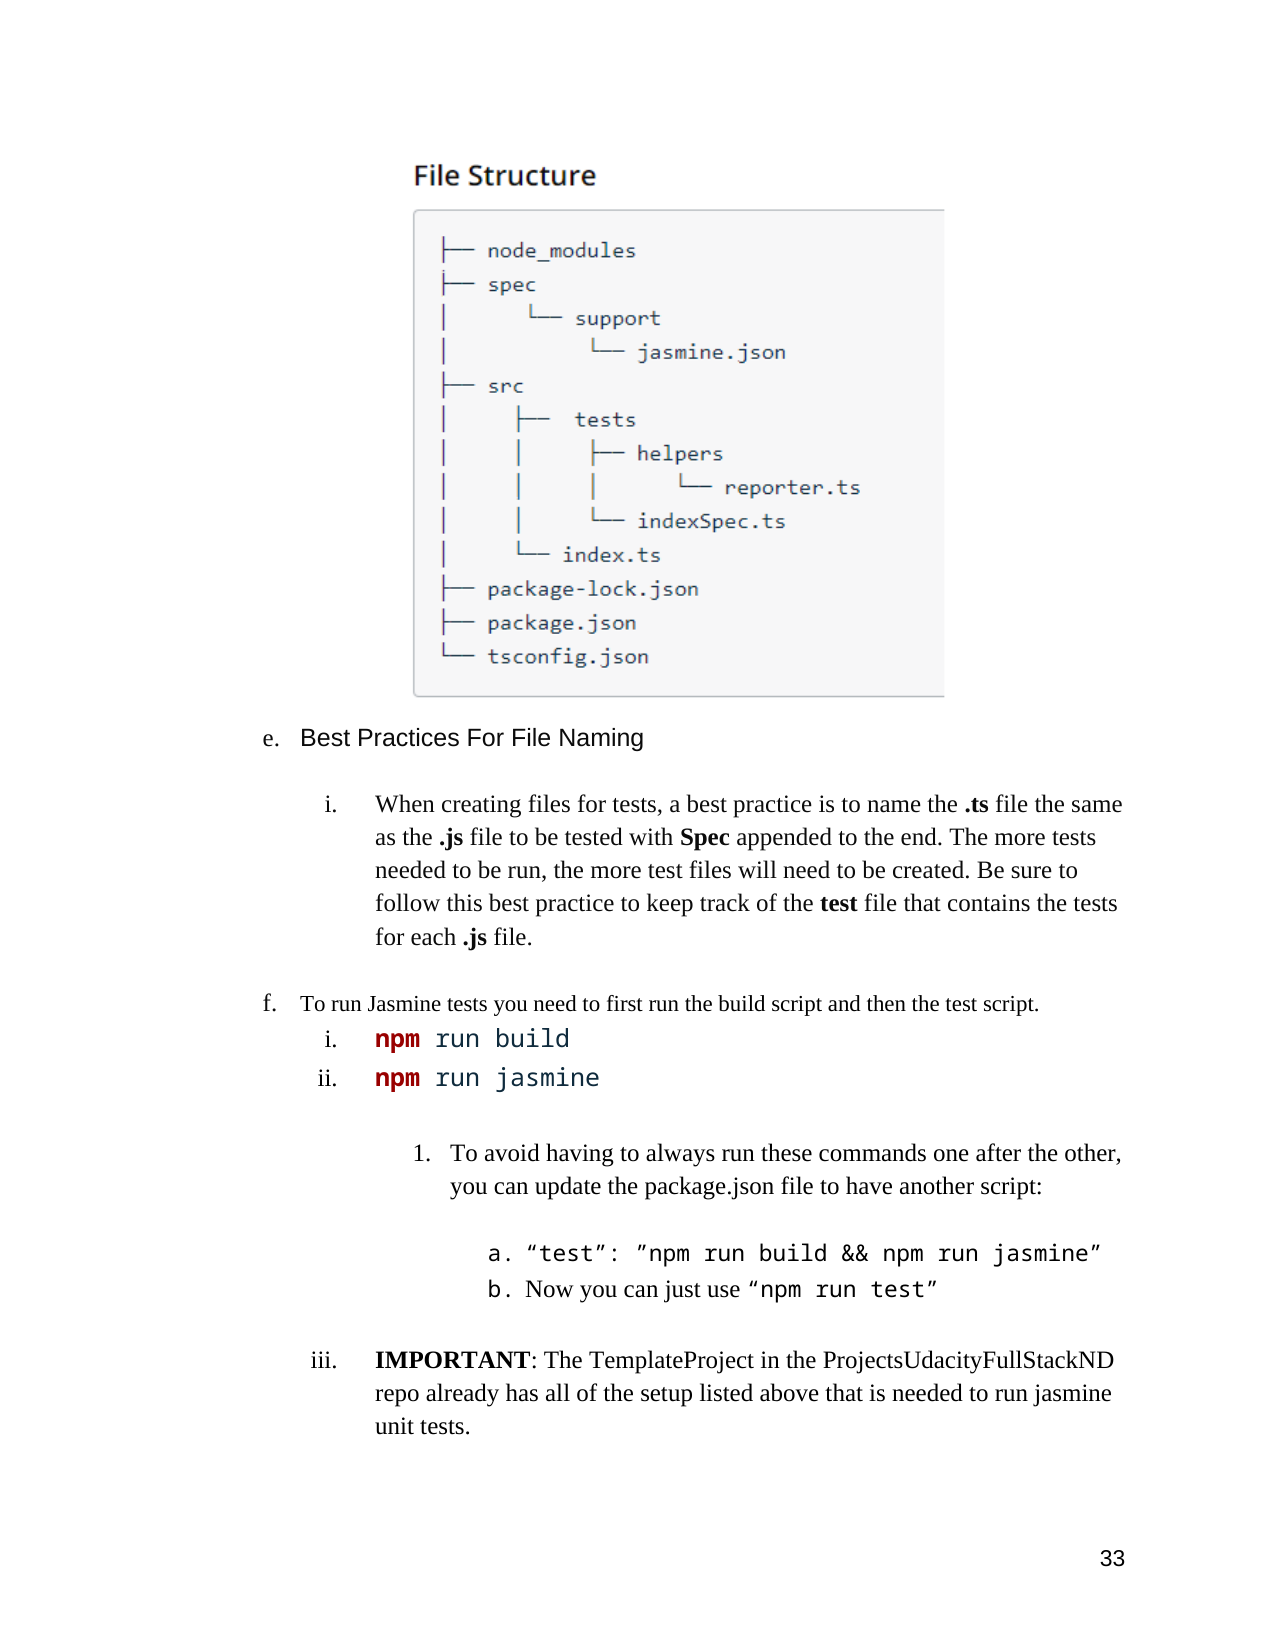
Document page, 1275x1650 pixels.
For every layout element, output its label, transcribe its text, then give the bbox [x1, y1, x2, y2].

list Now you can just use “npm run test” [487, 1273, 1125, 1304]
list npm run jasmine [337, 1060, 1125, 1094]
list To avoid having to always run these commands one after the other, you can update the package.json file to have another script: [412, 1138, 1125, 1200]
list To run Jasmine tests you need to first run the build script and then the test script. [262, 988, 1125, 1016]
list npm run build [337, 1021, 1125, 1055]
list IMPORTANT: The TemplateProject in the ProjectsUdacityFullStackND repo already has all of the setup listed above that is needed to run jasmine unit tests. [337, 1345, 1125, 1440]
list When creating files for tests, a best practice is to name the .ts file the same as the .js file to be tested with Spec appended to the end. The more tests needed to be run, the more test files will need to be created. Be sure to follow this best practice to keep track of the test file that contains the tests for each .js file. [337, 789, 1125, 950]
list “test”: ”npm run build && npm run jasmine” [487, 1237, 1125, 1268]
picture [375, 150, 945, 720]
list Best Practices For File Naming [262, 723, 1125, 752]
